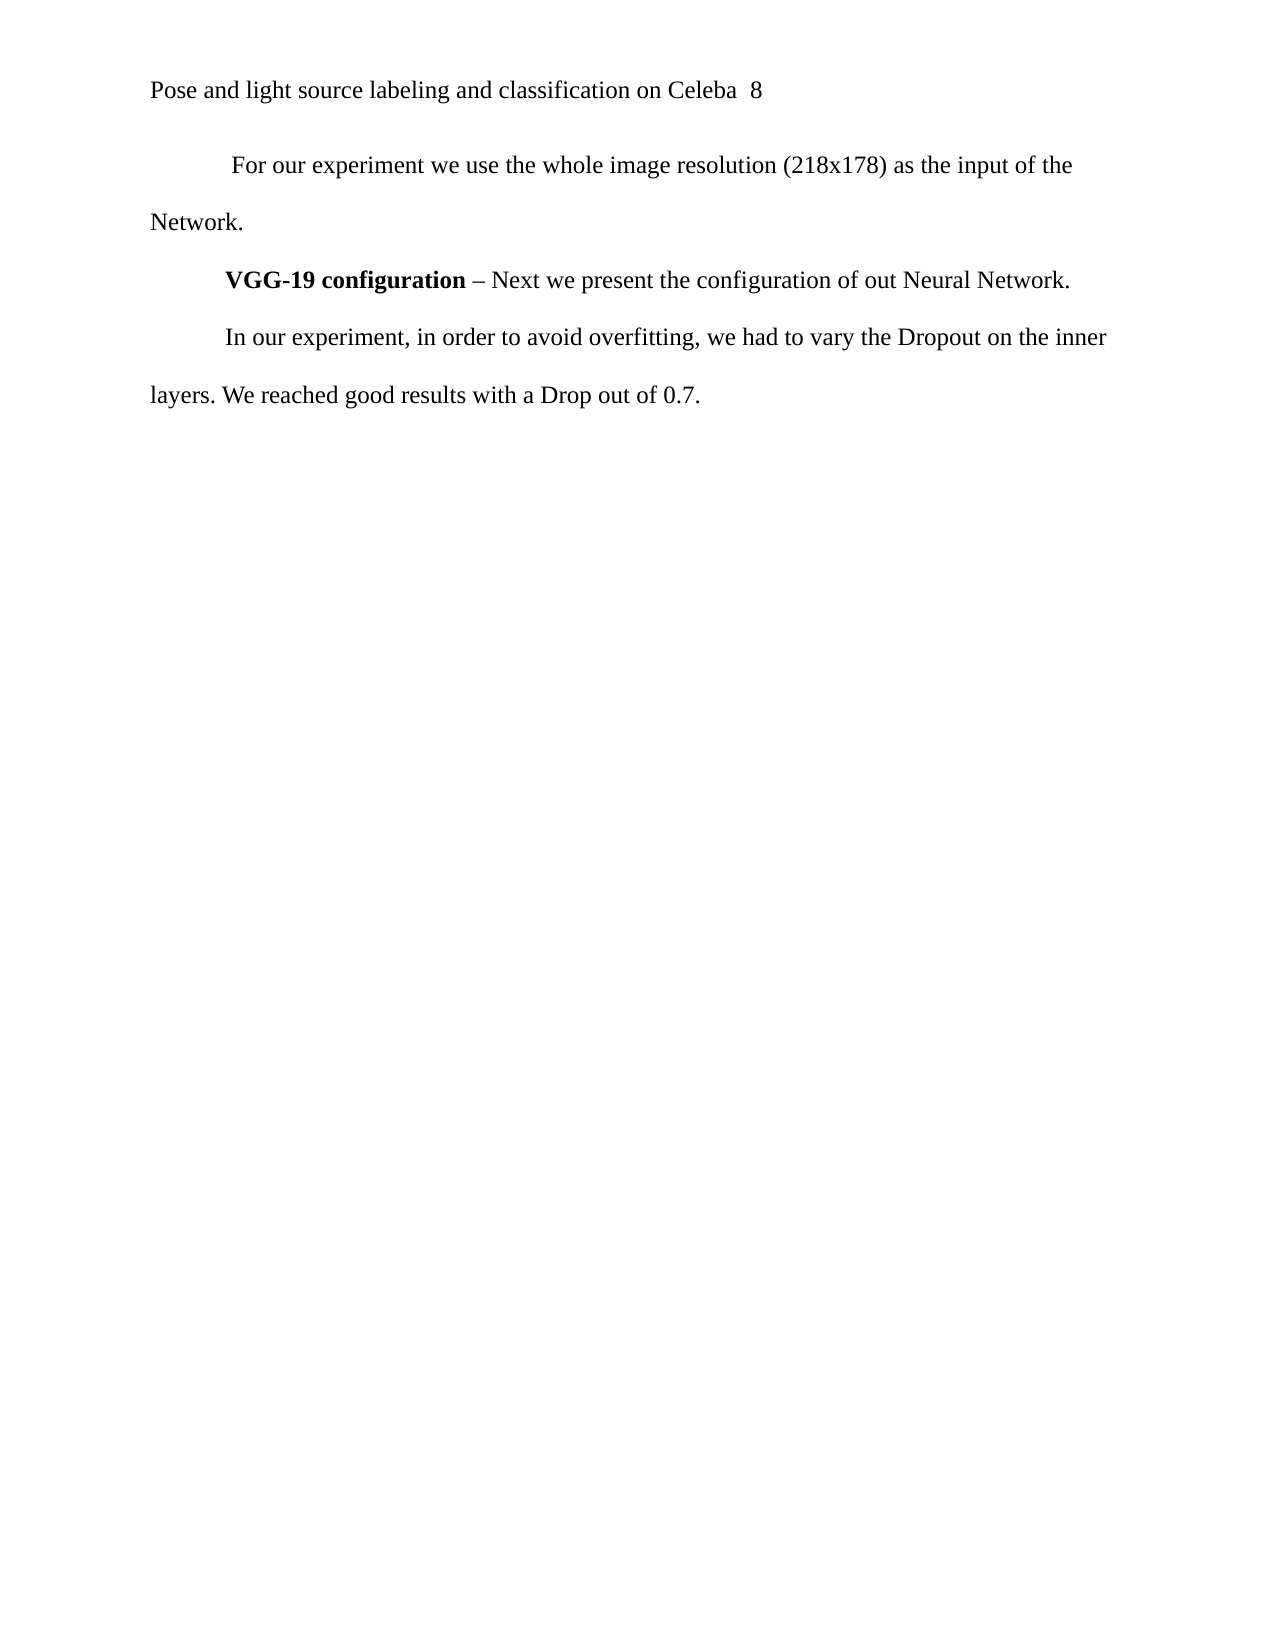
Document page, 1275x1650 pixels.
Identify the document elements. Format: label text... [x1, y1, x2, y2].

text In our experiment, in order to avoid overfitting, we had to vary the Dropout on the inner layers. We reached good results with a Drop out of 0.7. [150, 322, 1125, 409]
text For our experiment we use the whole image resolution (218x178) as the input of the Network. [150, 150, 1125, 236]
text VGG-19 configuration – Next we present the configuration of out Neural Network. [150, 265, 1125, 294]
